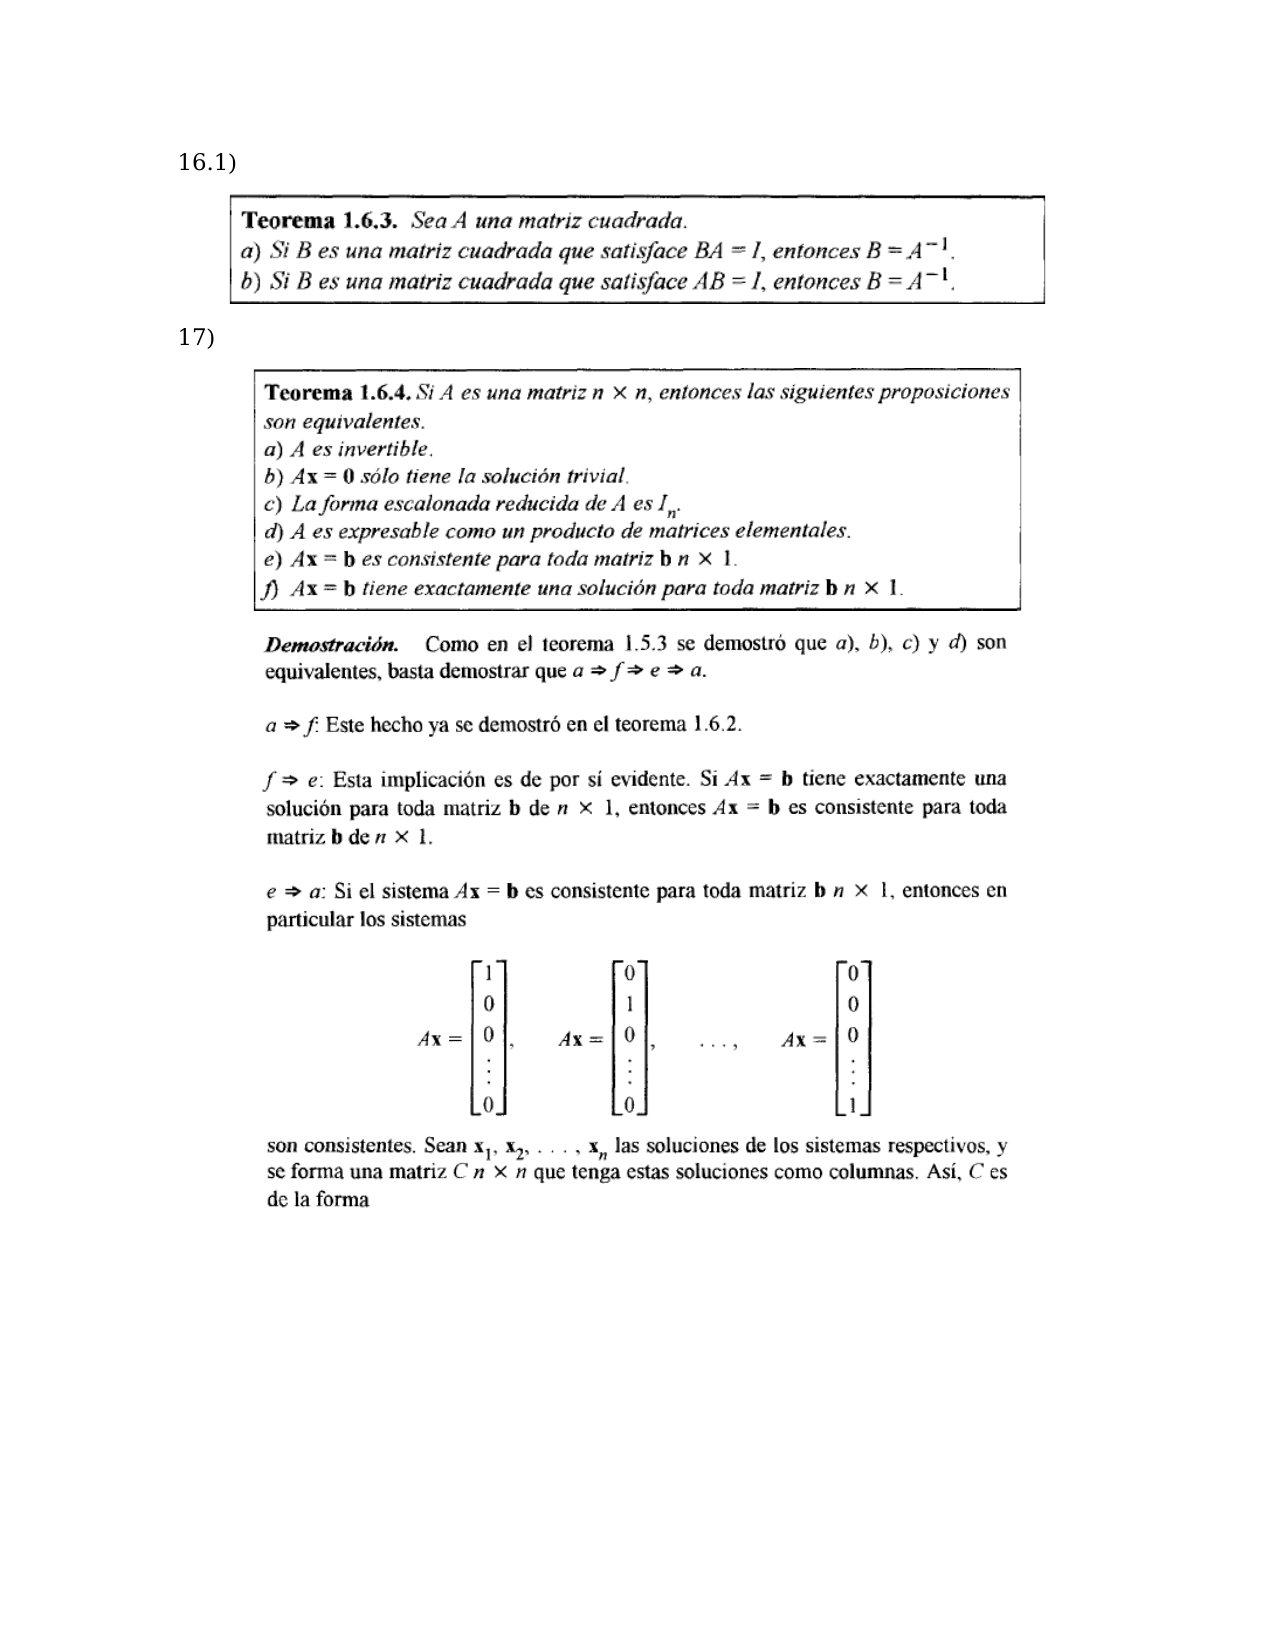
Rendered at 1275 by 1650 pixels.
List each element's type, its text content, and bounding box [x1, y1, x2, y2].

picture [229, 193, 1046, 304]
text 16.1) [177, 148, 1098, 175]
text 17) [177, 322, 1098, 350]
picture [262, 629, 1013, 1211]
picture [253, 368, 1022, 611]
